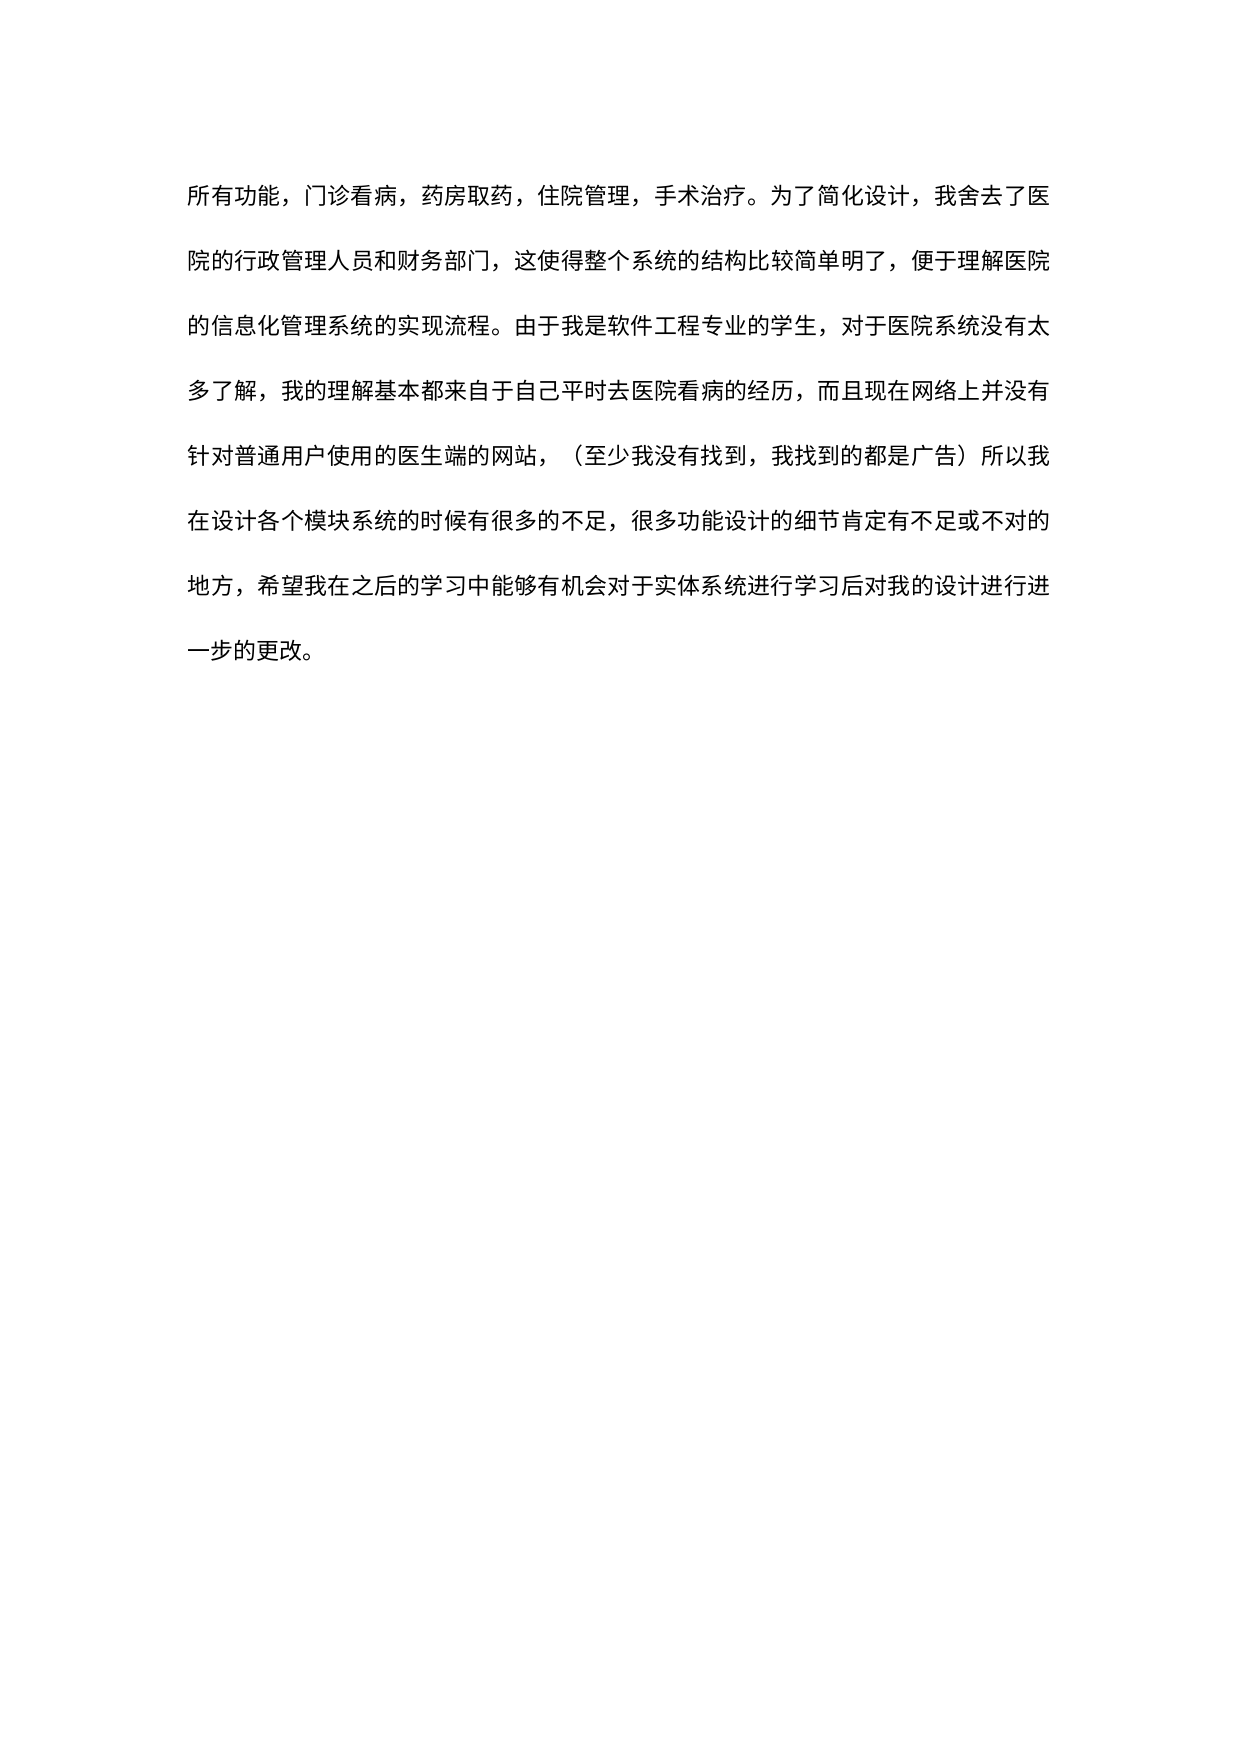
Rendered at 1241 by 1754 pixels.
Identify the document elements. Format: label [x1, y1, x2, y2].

text [187, 162, 1053, 682]
